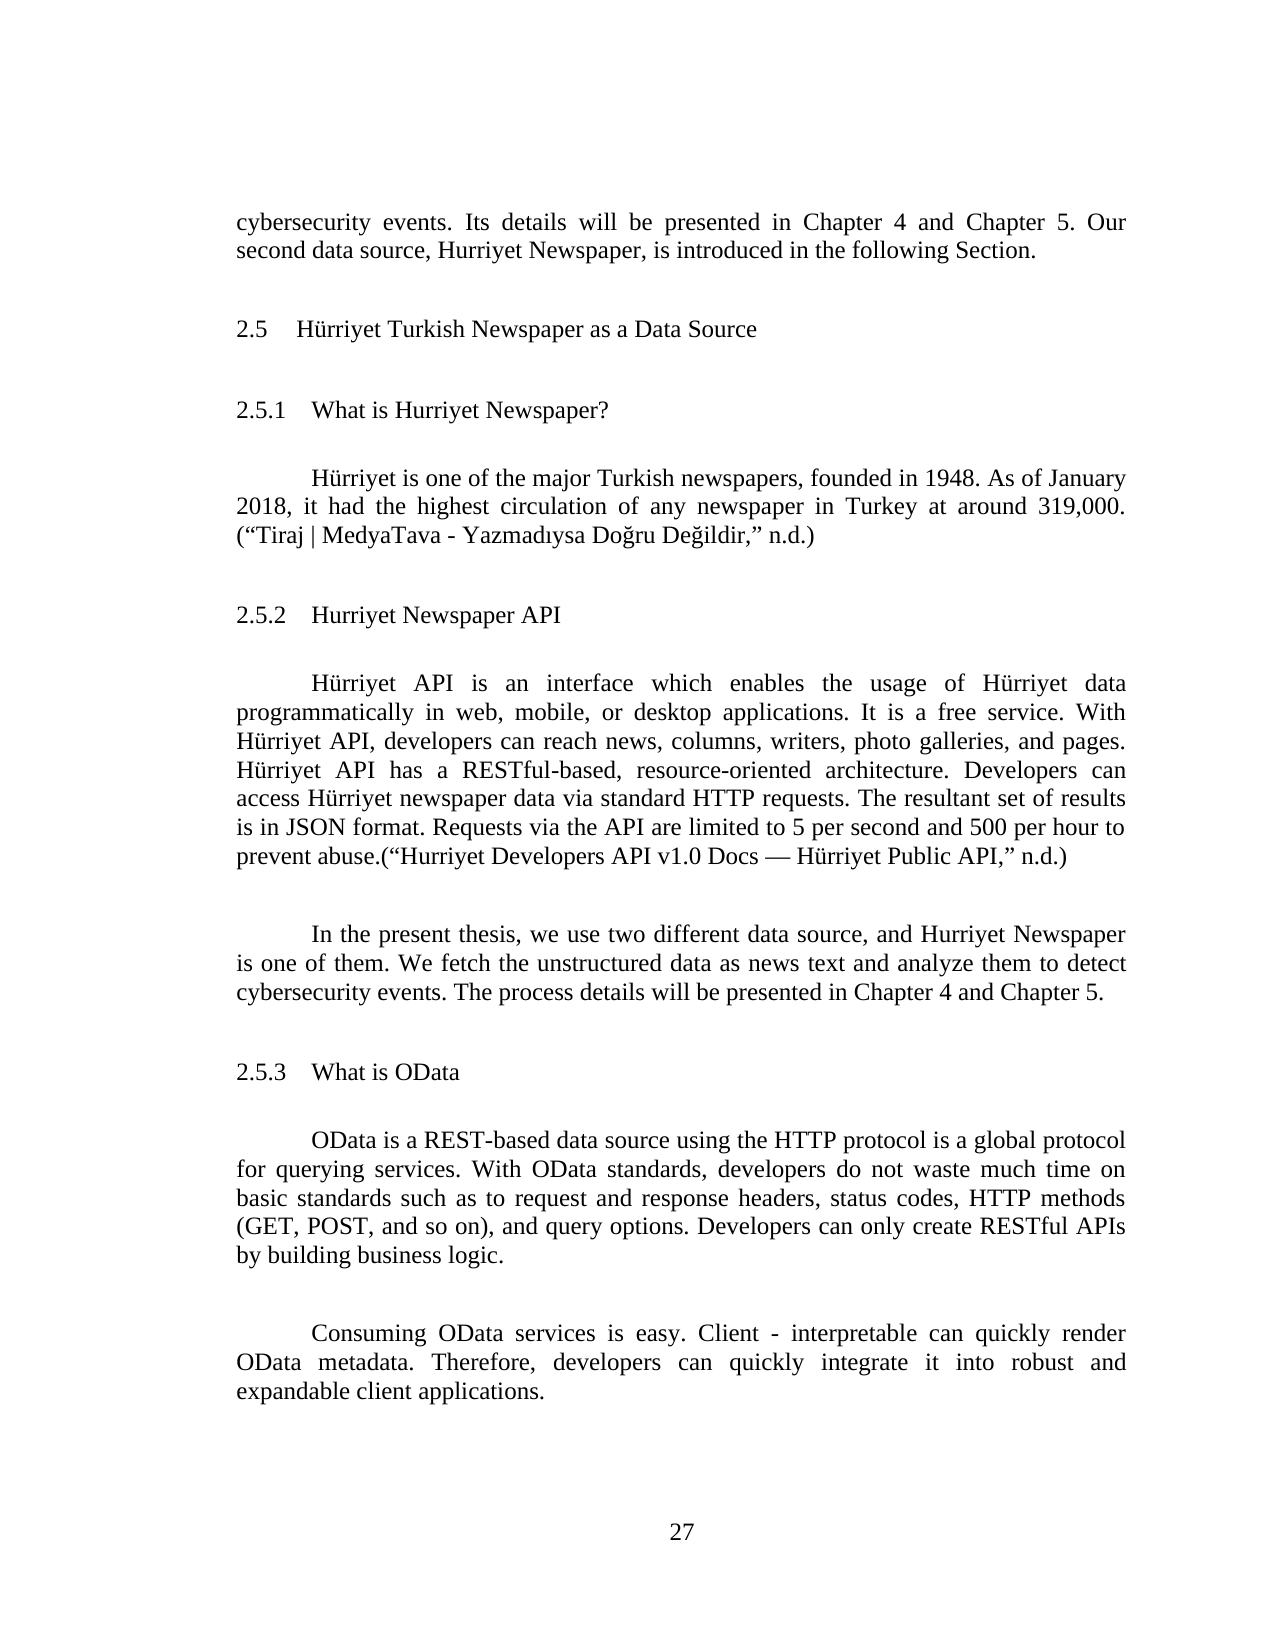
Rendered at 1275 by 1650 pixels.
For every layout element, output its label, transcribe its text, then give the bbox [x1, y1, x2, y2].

subtitle What is Hurriyet Newspaper? [236, 395, 1127, 423]
text Hürriyet API is an interface which enables the usage of Hürriyet data programmatically in web, mobile, or desktop applications. It is a free service. With Hürriyet API, developers can reach news, columns, writers, photo galleries, and pages. Hürriyet API has a RESTful-based, resource-oriented architecture. Developers can access Hürriyet newspaper data via standard HTTP requests. The resultant set of results is in JSON format. Requests via the API are limited to 5 per second and 500 per hour to prevent abuse.(“Hurriyet Developers API v1.0 Docs — Hürriyet Public API,” n.d.) [236, 668, 1127, 870]
subtitle What is OData [236, 1057, 1127, 1086]
text Consuming OData services is easy. Client - interpretable can quickly render OData metadata. Therefore, developers can quickly integrate it into robust and expandable client applications. [236, 1318, 1127, 1405]
text Hürriyet is one of the major Turkish newspapers, founded in 1948. As of January 2018, it had the highest circulation of any newspaper in Turkey at around 319,000.(“Tiraj | MedyaTava - Yazmadıysa Doğru Değildir,” n.d.) [236, 463, 1127, 549]
subtitle Hurriyet Newspaper API [236, 601, 1127, 629]
subtitle Hürriyet Turkish Newspaper as a Data Source [236, 314, 1127, 343]
text In the present thesis, we use two different data source, and Hurriyet Newspaper is one of them. We fetch the unstructured data as news text and analyze them to detect cybersecurity events. The process details will be presented in Chapter 4 and Chapter 5. [236, 919, 1127, 1006]
text OData is a REST-based data source using the HTTP protocol is a global protocol for querying services. With OData standards, developers do not waste much time on basic standards such as to request and response headers, status codes, HTTP methods (GET, POST, and so on), and query options. Developers can only create RESTful APIs by building business logic. [236, 1125, 1127, 1269]
